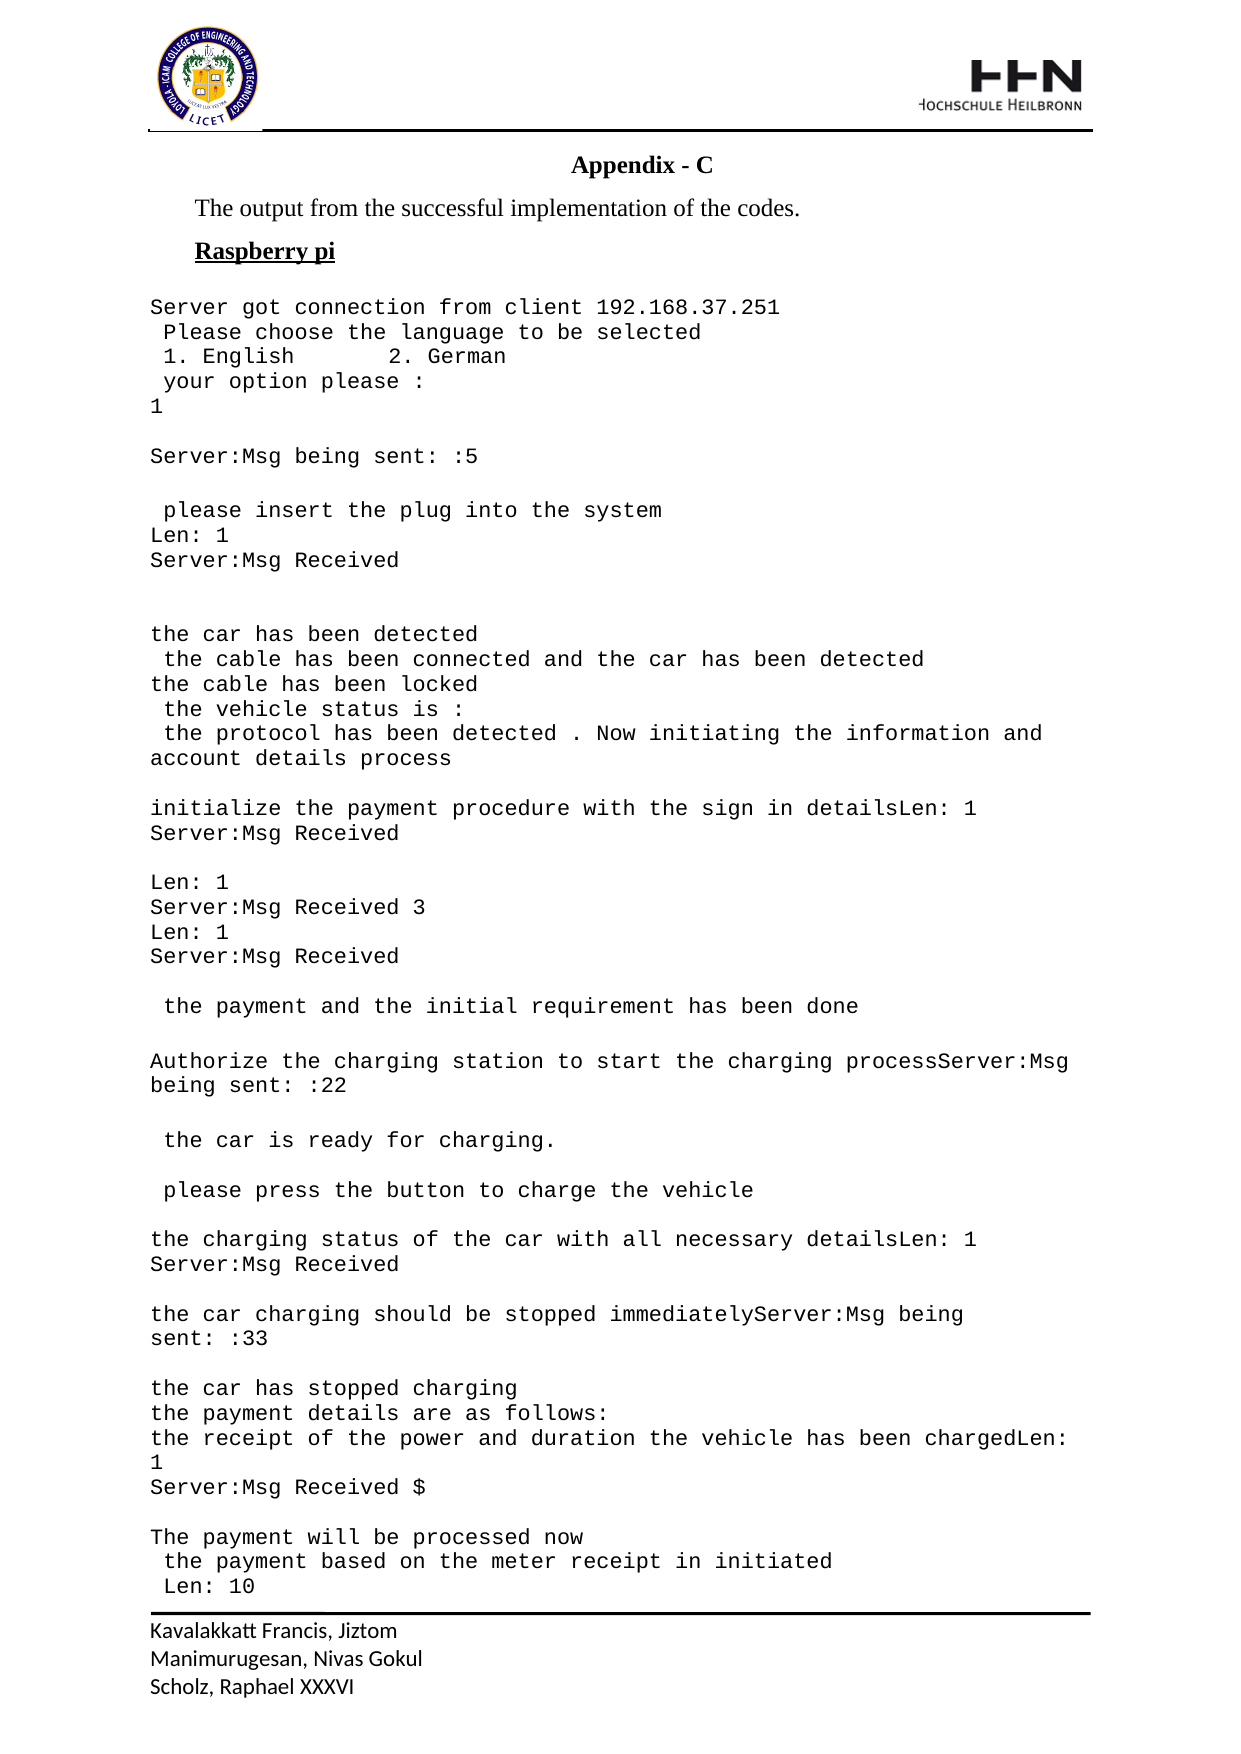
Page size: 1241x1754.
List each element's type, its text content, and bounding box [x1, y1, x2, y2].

text Server:Msg Received $ [150, 1476, 1090, 1501]
text the payment and the initial requirement has been done [150, 995, 1090, 1020]
picture [917, 60, 1083, 111]
text please insert the plug into the system [150, 499, 1090, 524]
text 1. English 2. German [150, 346, 1090, 370]
text the car charging should be stopped immediatelyServer:Msg being sent: :33 [150, 1303, 1090, 1352]
text The output from the successful implementation of the codes. [194, 193, 1090, 222]
text the cable has been locked [150, 673, 1090, 698]
text Len: 1 [150, 524, 1090, 549]
text Raspberry pi [194, 236, 1090, 265]
text the cable has been connected and the car has been detected [150, 648, 1090, 673]
text the protocol has been detected . Now initiating the information and account details process [150, 722, 1090, 772]
text Server:Msg Received [150, 1253, 1090, 1278]
text Authorize the charging station to start the charging processServer:Msg being sent: :22 [150, 1050, 1090, 1099]
text Server:Msg Received [150, 822, 1090, 846]
text the payment based on the meter receipt in initiated [150, 1551, 1090, 1575]
text Server got connection from client 192.168.37.251 [150, 296, 1090, 321]
text The payment will be processed now [150, 1526, 1090, 1551]
text Len: 1 [150, 921, 1090, 946]
text your option please : [150, 370, 1090, 395]
text Server:Msg Received [150, 946, 1090, 970]
text Server:Msg Received 3 [150, 896, 1090, 921]
text the payment details are as follows: [150, 1402, 1090, 1427]
text Server:Msg Received [150, 549, 1090, 574]
text Server:Msg being sent: :5 [150, 445, 1090, 469]
picture [150, 18, 263, 131]
text Appendix - C [194, 150, 1090, 179]
text Len: 1 [150, 871, 1090, 896]
text Please choose the language to be selected [150, 321, 1090, 346]
text Len: 10 [150, 1575, 1090, 1600]
text the charging status of the car with all necessary detailsLen: 1 [150, 1228, 1090, 1253]
text the car has stopped charging [150, 1377, 1090, 1402]
text initialize the payment procedure with the sign in detailsLen: 1 [150, 797, 1090, 822]
text the vehicle status is : [150, 698, 1090, 722]
text the receipt of the power and duration the vehicle has been chargedLen: 1 [150, 1427, 1090, 1476]
text the car has been detected [150, 623, 1090, 648]
text the car is ready for charging. [150, 1129, 1090, 1154]
text please press the button to charge the vehicle [150, 1179, 1090, 1203]
text 1 [150, 395, 1090, 420]
